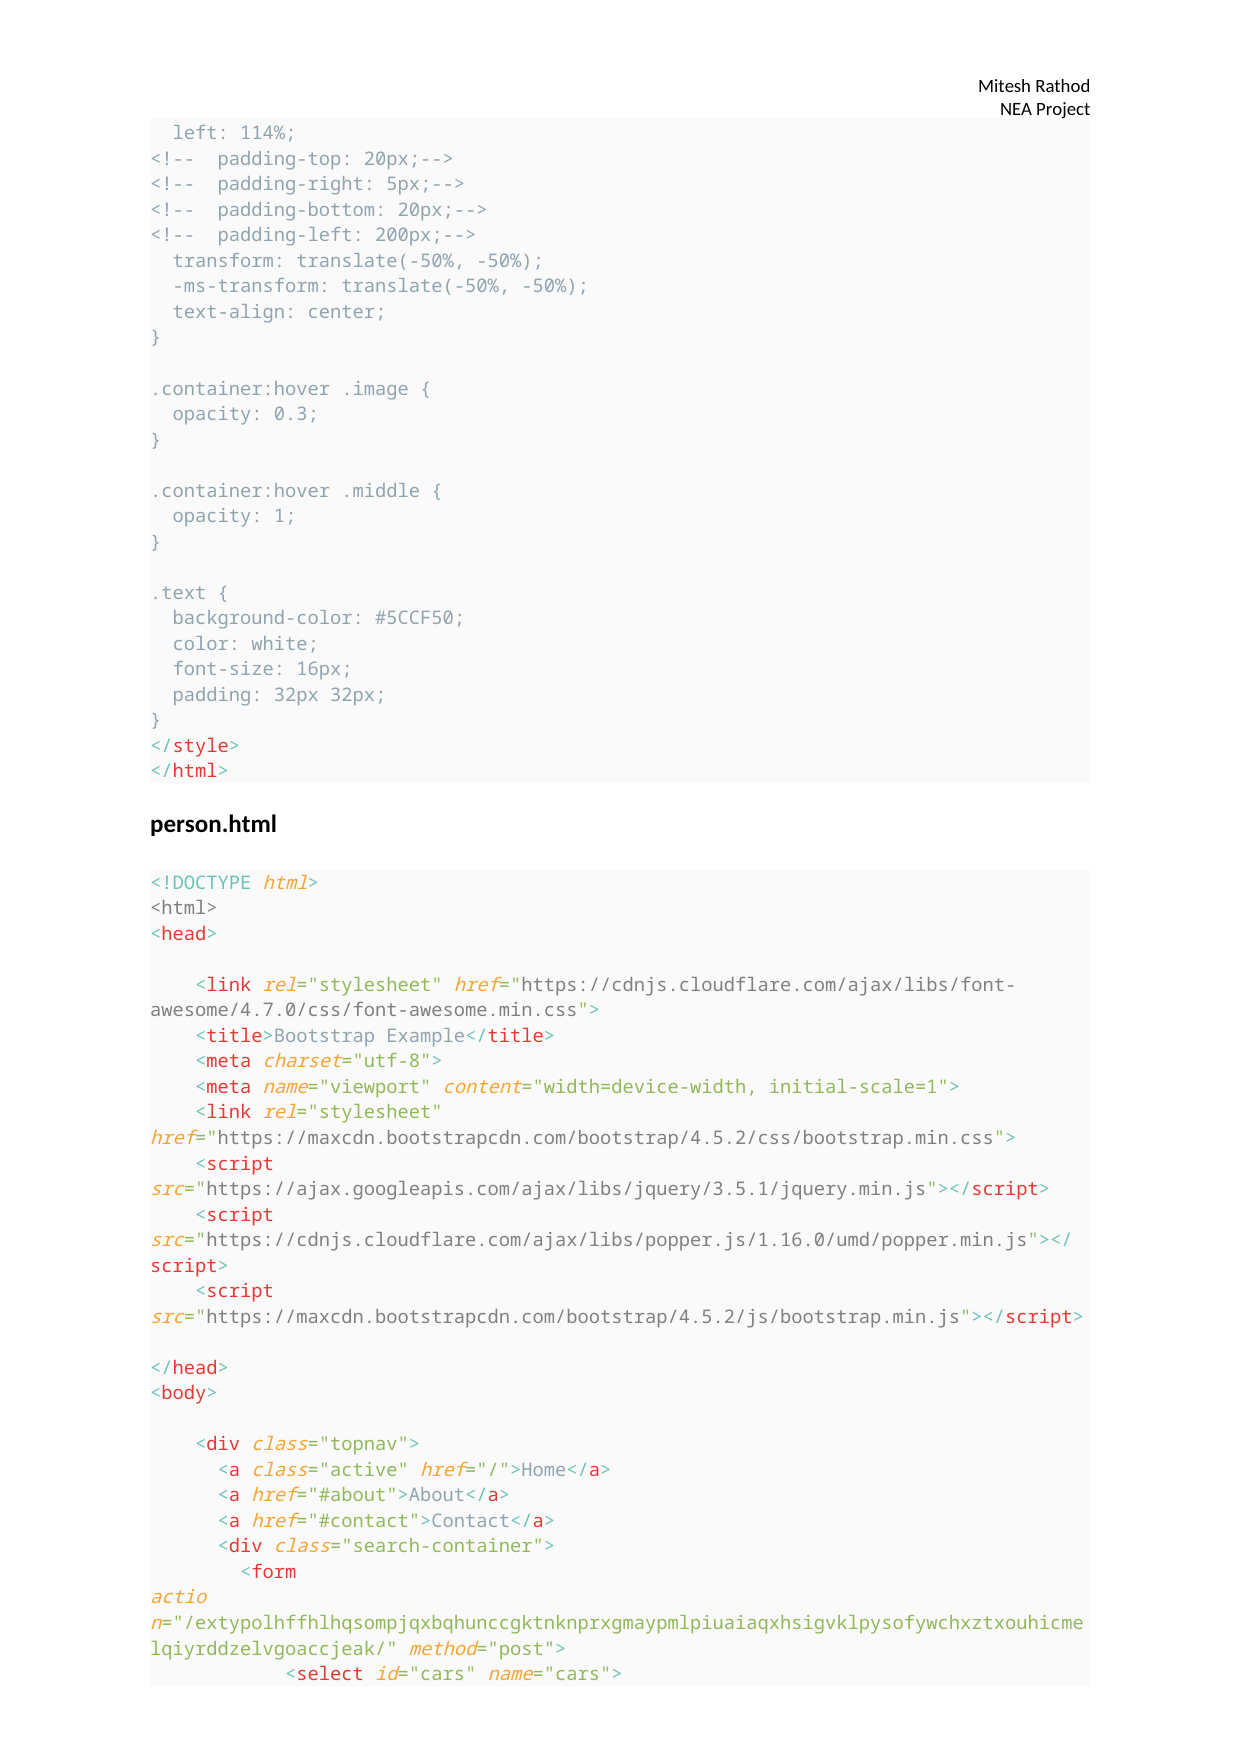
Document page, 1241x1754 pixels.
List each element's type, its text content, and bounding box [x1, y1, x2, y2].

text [150, 869, 1090, 1686]
text person.html [150, 808, 1090, 839]
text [150, 119, 1090, 783]
